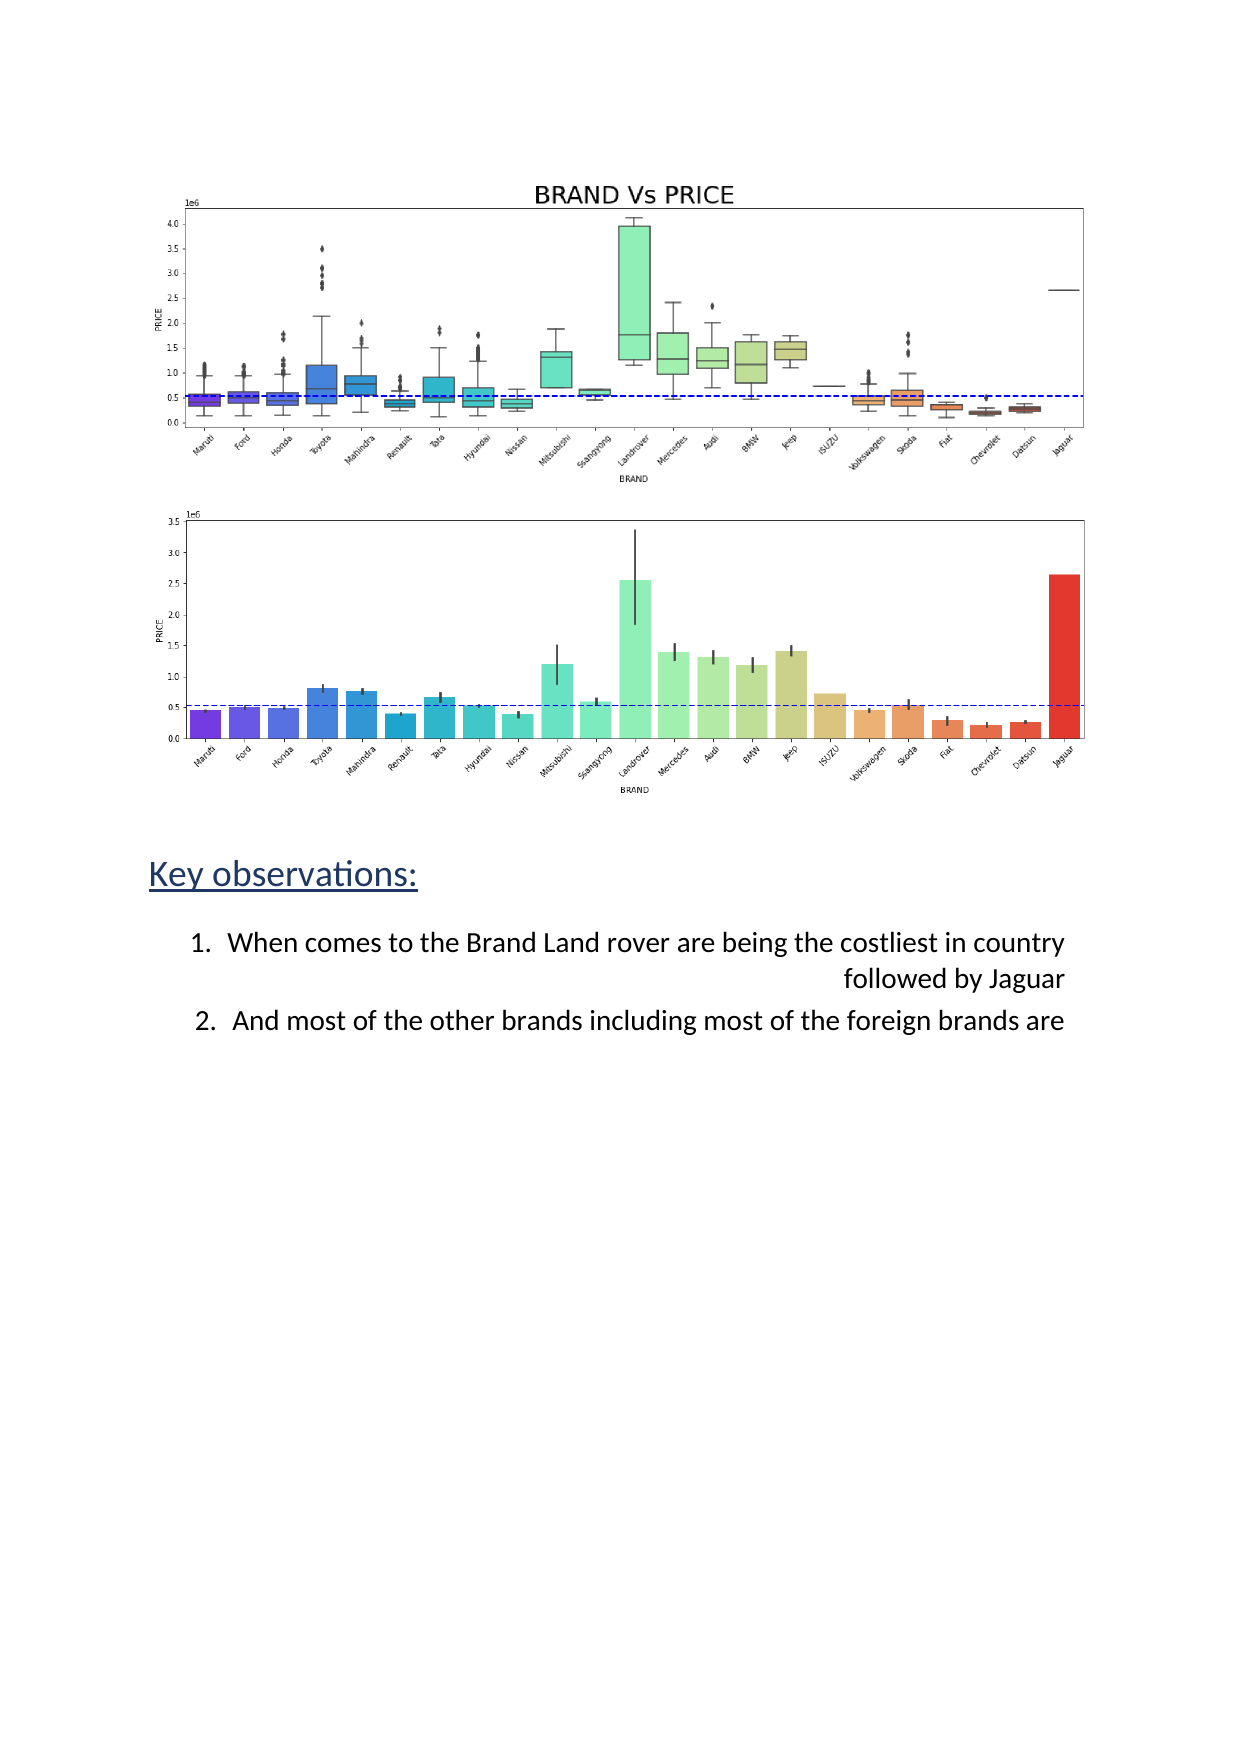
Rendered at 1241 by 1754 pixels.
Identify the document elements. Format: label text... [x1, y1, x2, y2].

picture [150, 505, 1089, 800]
list And most of the other brands including most of the foreign brands are [186, 1002, 1065, 1038]
picture [154, 185, 1084, 482]
list When comes to the Brand Land rover are being the costliest in country followed by Jaguar [186, 924, 1065, 996]
text Key observations: [148, 850, 1162, 896]
